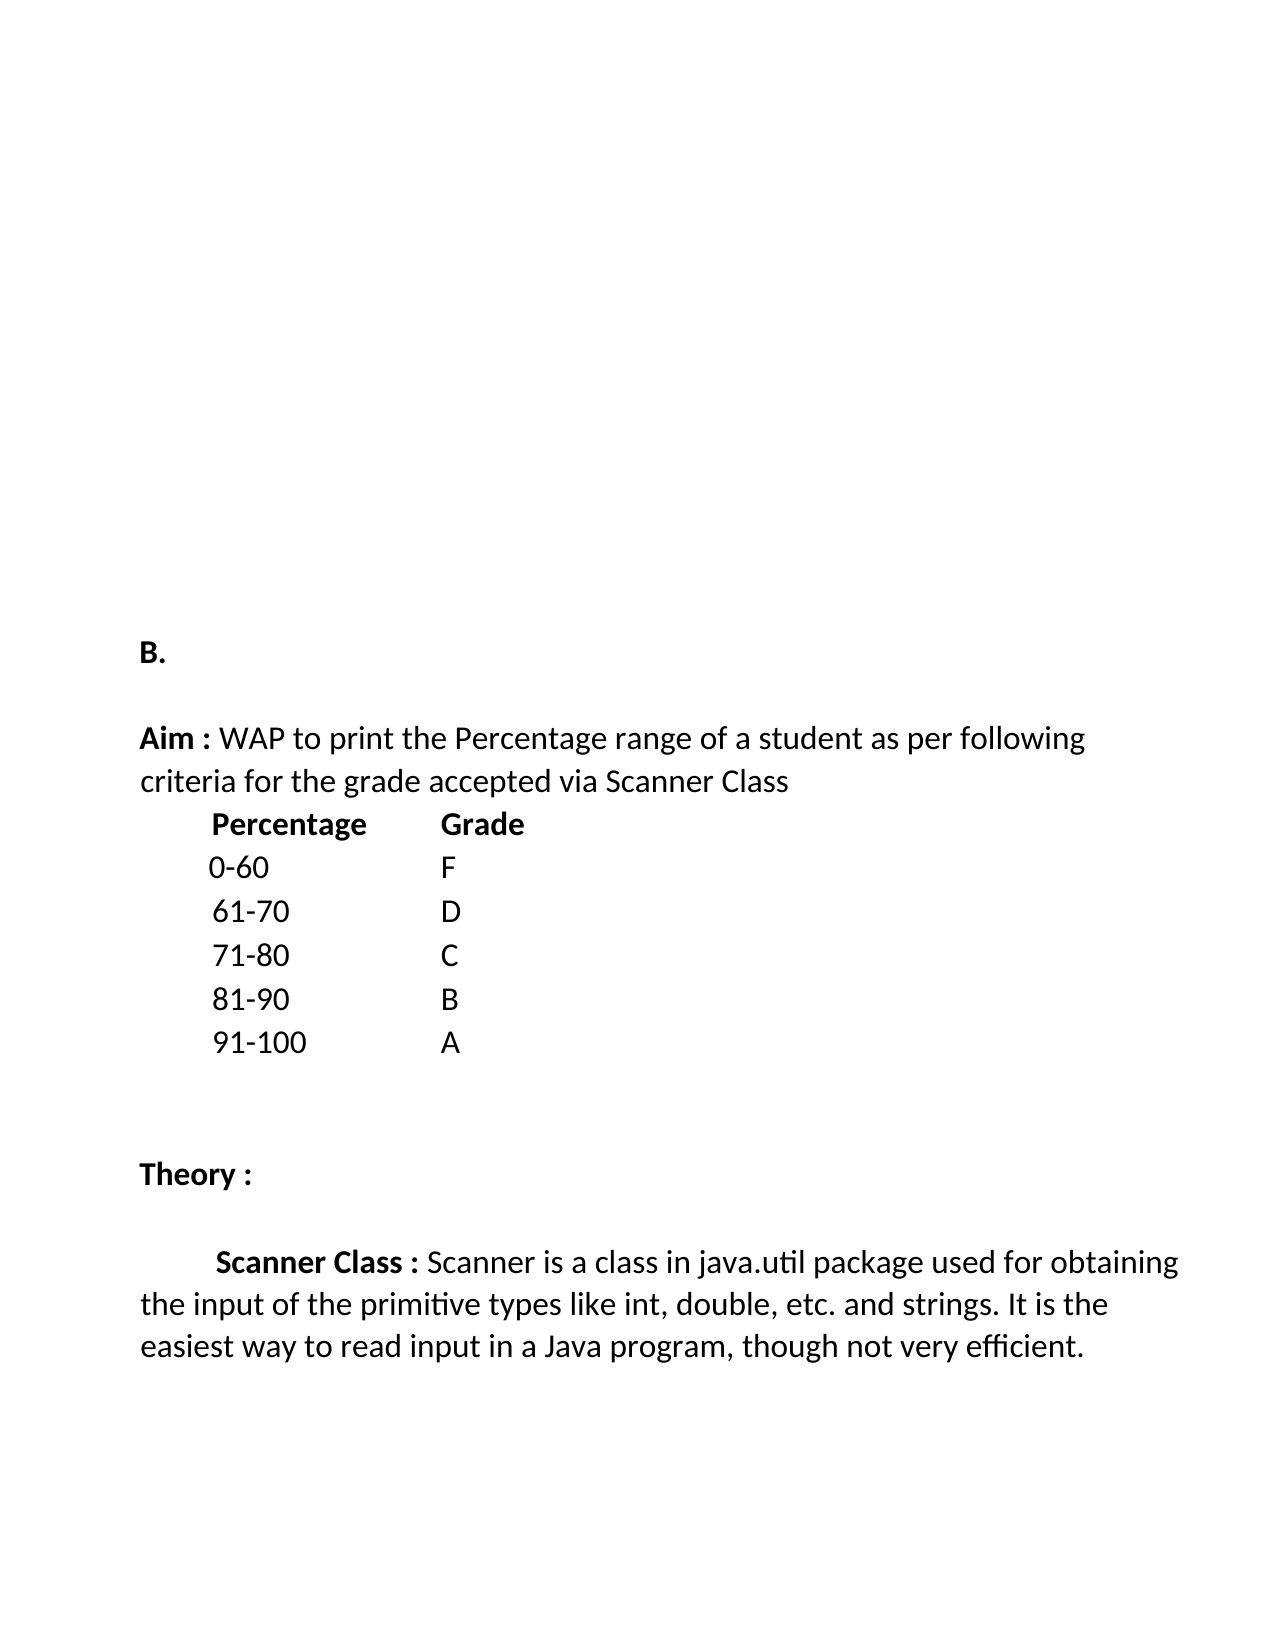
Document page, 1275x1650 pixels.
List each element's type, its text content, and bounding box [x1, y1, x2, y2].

table_cell F [441, 846, 615, 890]
table_cell 0-60 [141, 846, 441, 890]
table_cell A [441, 1021, 615, 1065]
text Aim : WAP to print the Percentage range of a student as per following criteria for the grade accepted via Scanner Class [139, 717, 1190, 800]
table_cell 71-80 [141, 934, 441, 977]
text Theory : [139, 1153, 1192, 1194]
table_cell 61-70 [141, 890, 441, 934]
table_cell B [441, 978, 615, 1021]
table_cell 91-100 [141, 1021, 441, 1065]
table_header Percentage [141, 803, 441, 846]
table_cell D [441, 890, 615, 934]
table_cell C [441, 934, 615, 977]
text B. [139, 631, 1192, 671]
table_cell 81-90 [141, 978, 441, 1021]
text Scanner Class : Scanner is a class in java.util package used for obtaining the input of the primitive types like int, double, etc. and strings. It is the easiest way to read input in a Java program, though not very efficient. [139, 1241, 1190, 1366]
table_header Grade [441, 803, 615, 846]
